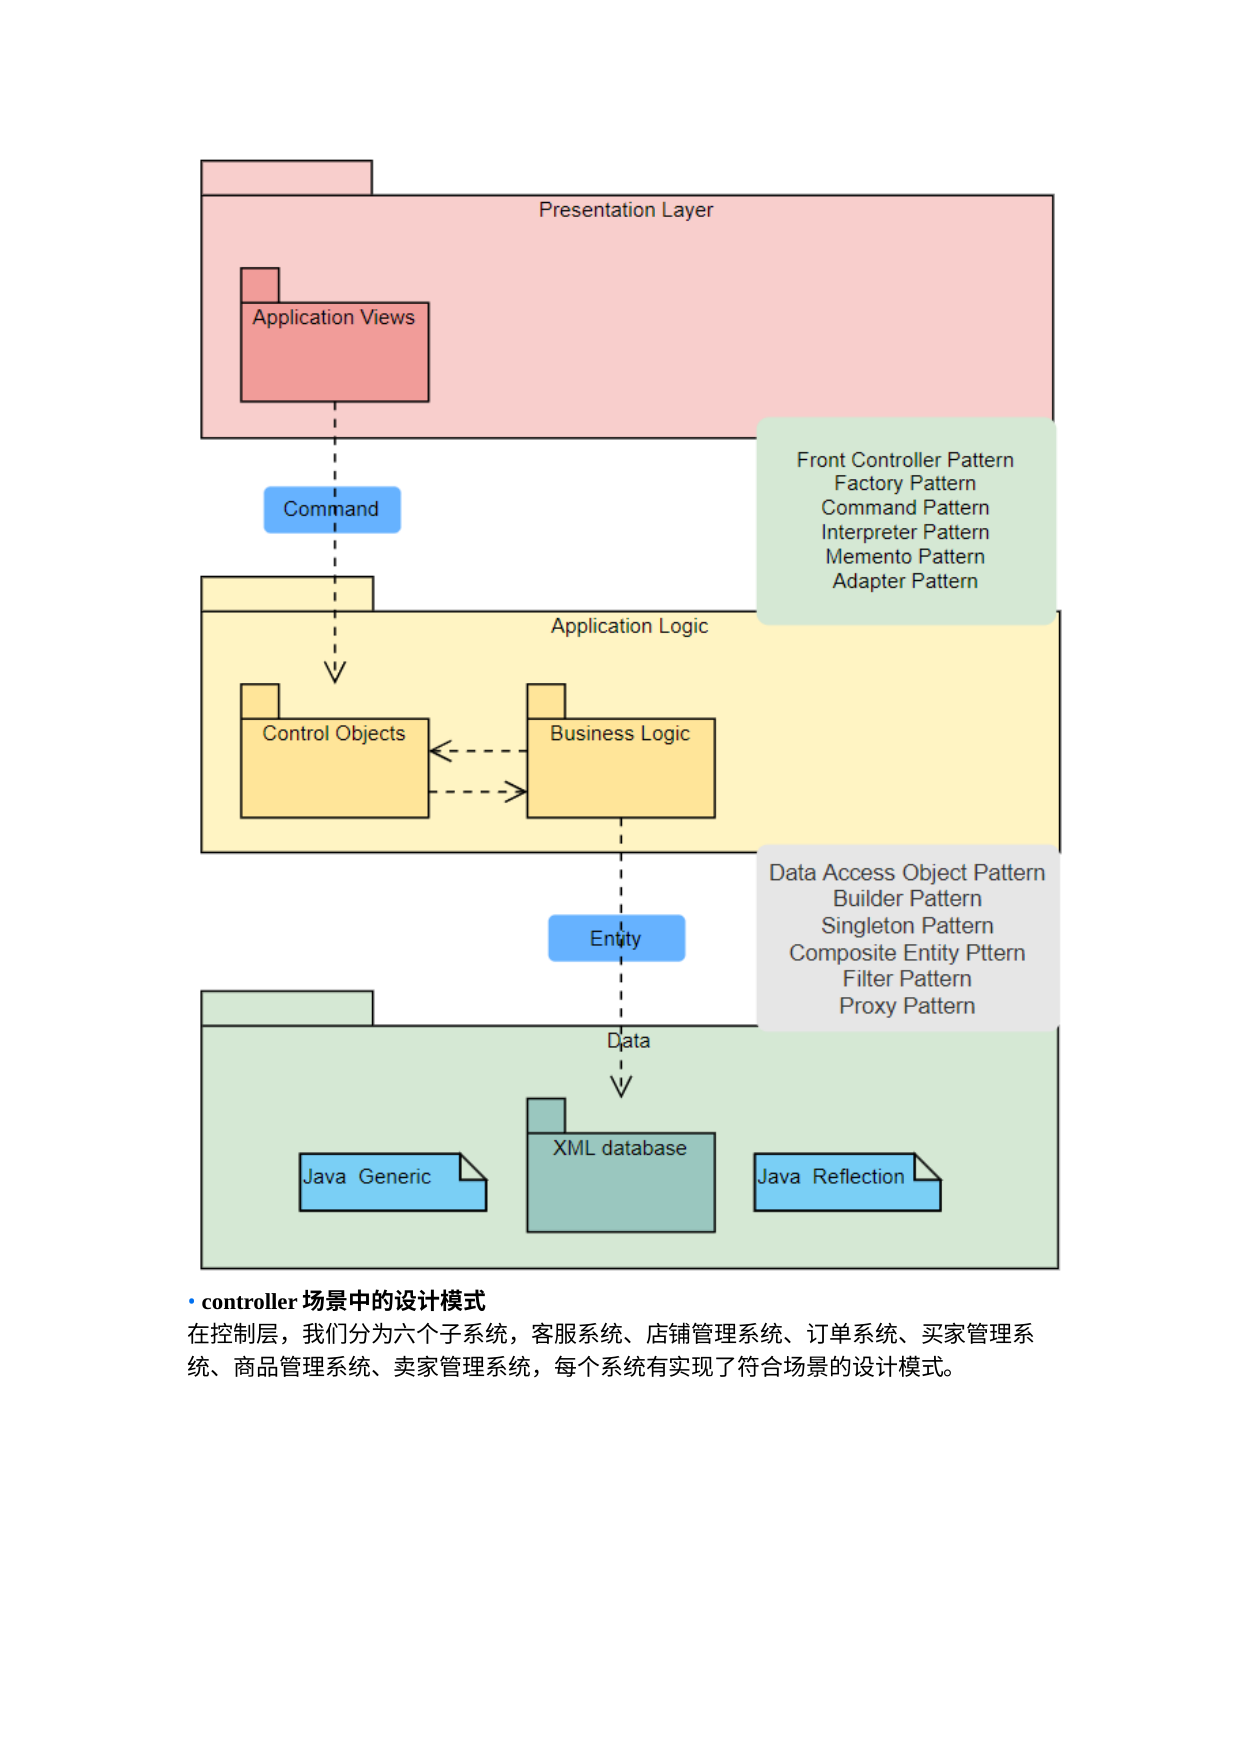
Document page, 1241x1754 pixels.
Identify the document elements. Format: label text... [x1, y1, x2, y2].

text 在控制层，我们分为六个子系统，客服系统、店铺管理系统、订单系统、买家管理系统、商品管理系统、卖家管理系统，每个系统有实现了符合场景的设计模式。 [187, 1316, 1053, 1382]
picture [187, 150, 1074, 1283]
list controller场景中的设计模式 [187, 1283, 1053, 1316]
